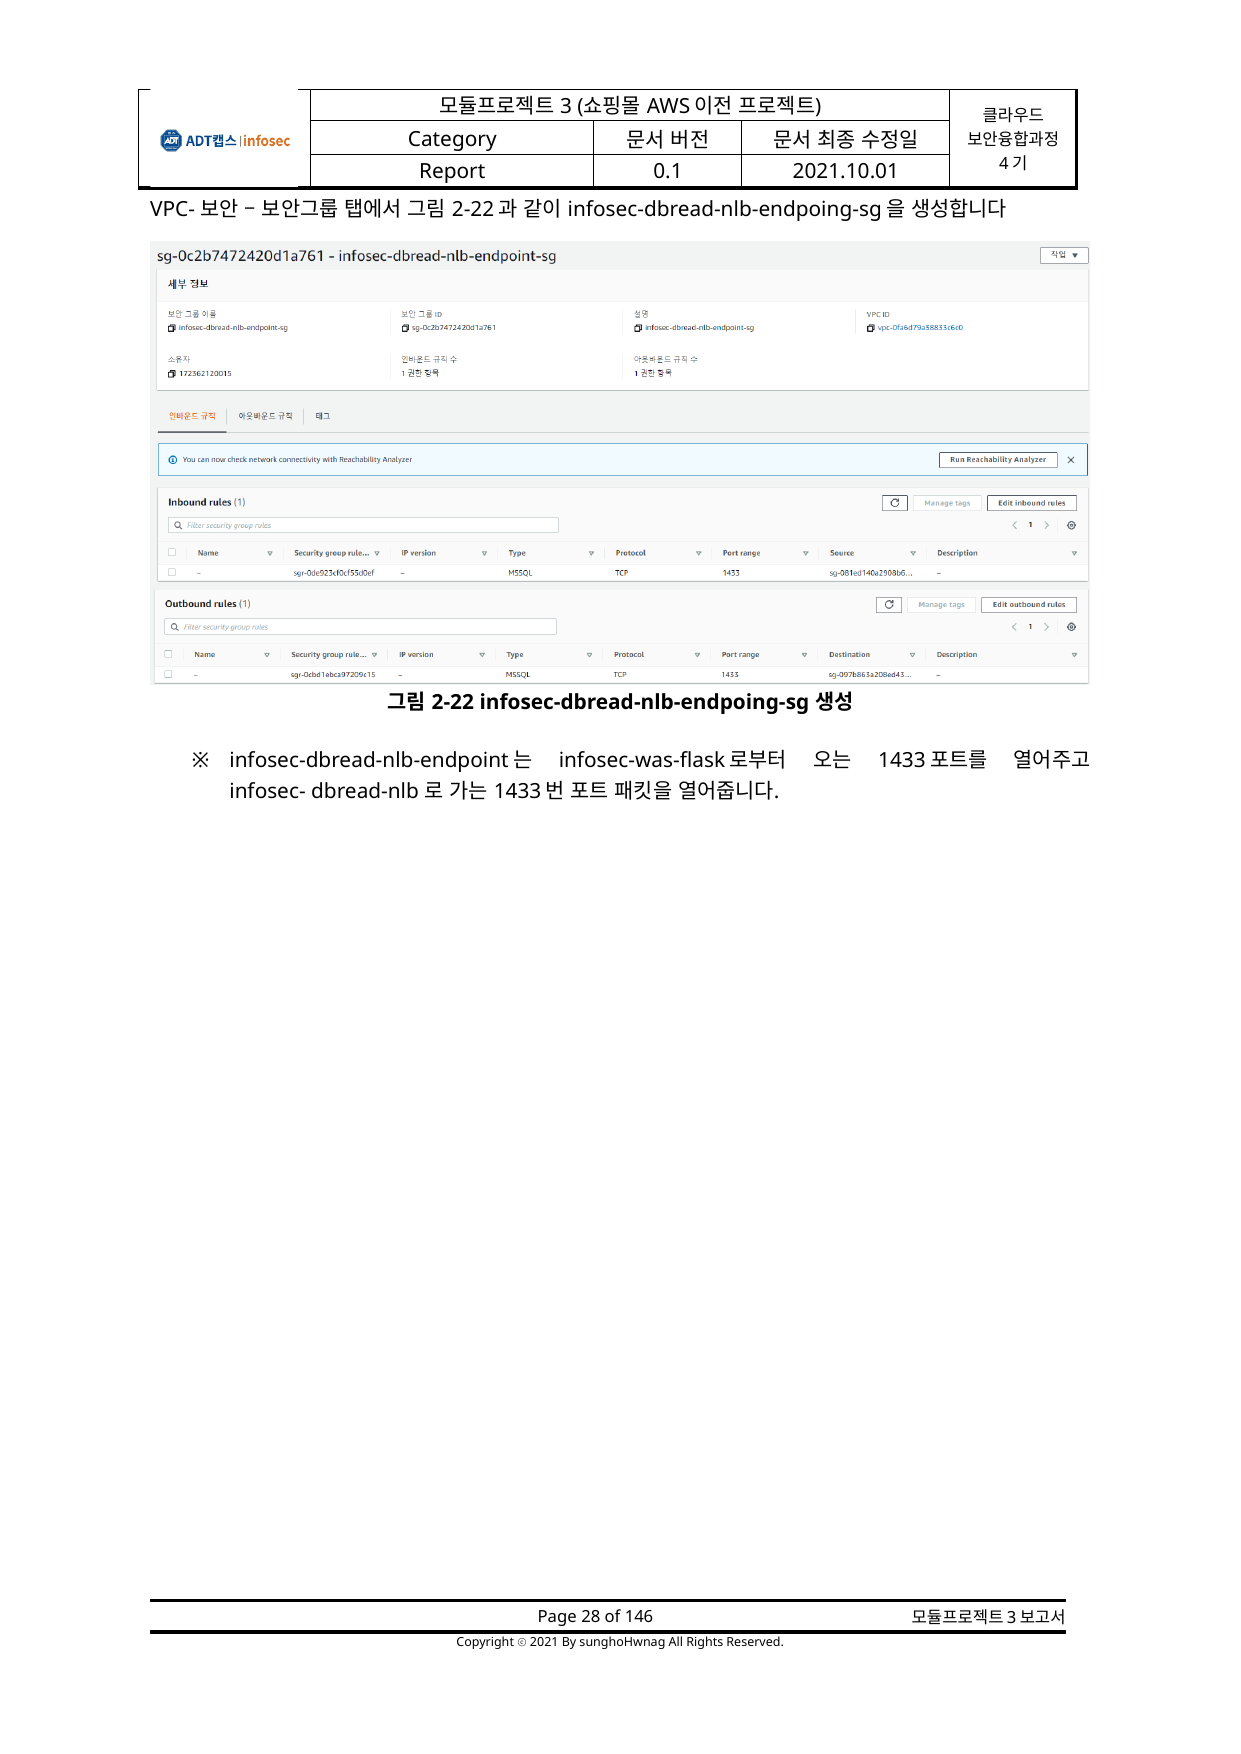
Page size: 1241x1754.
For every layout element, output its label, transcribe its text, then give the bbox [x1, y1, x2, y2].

picture [150, 89, 298, 187]
picture [150, 241, 1091, 685]
list infosec-dbread-nlb-endpoint는 infosec-was-flask로부터 오는 1433포트를 열어주고 infosec- dbread-nlb 로 가는 1433번 포트 패킷을 열어줍니다. [192, 744, 1090, 804]
